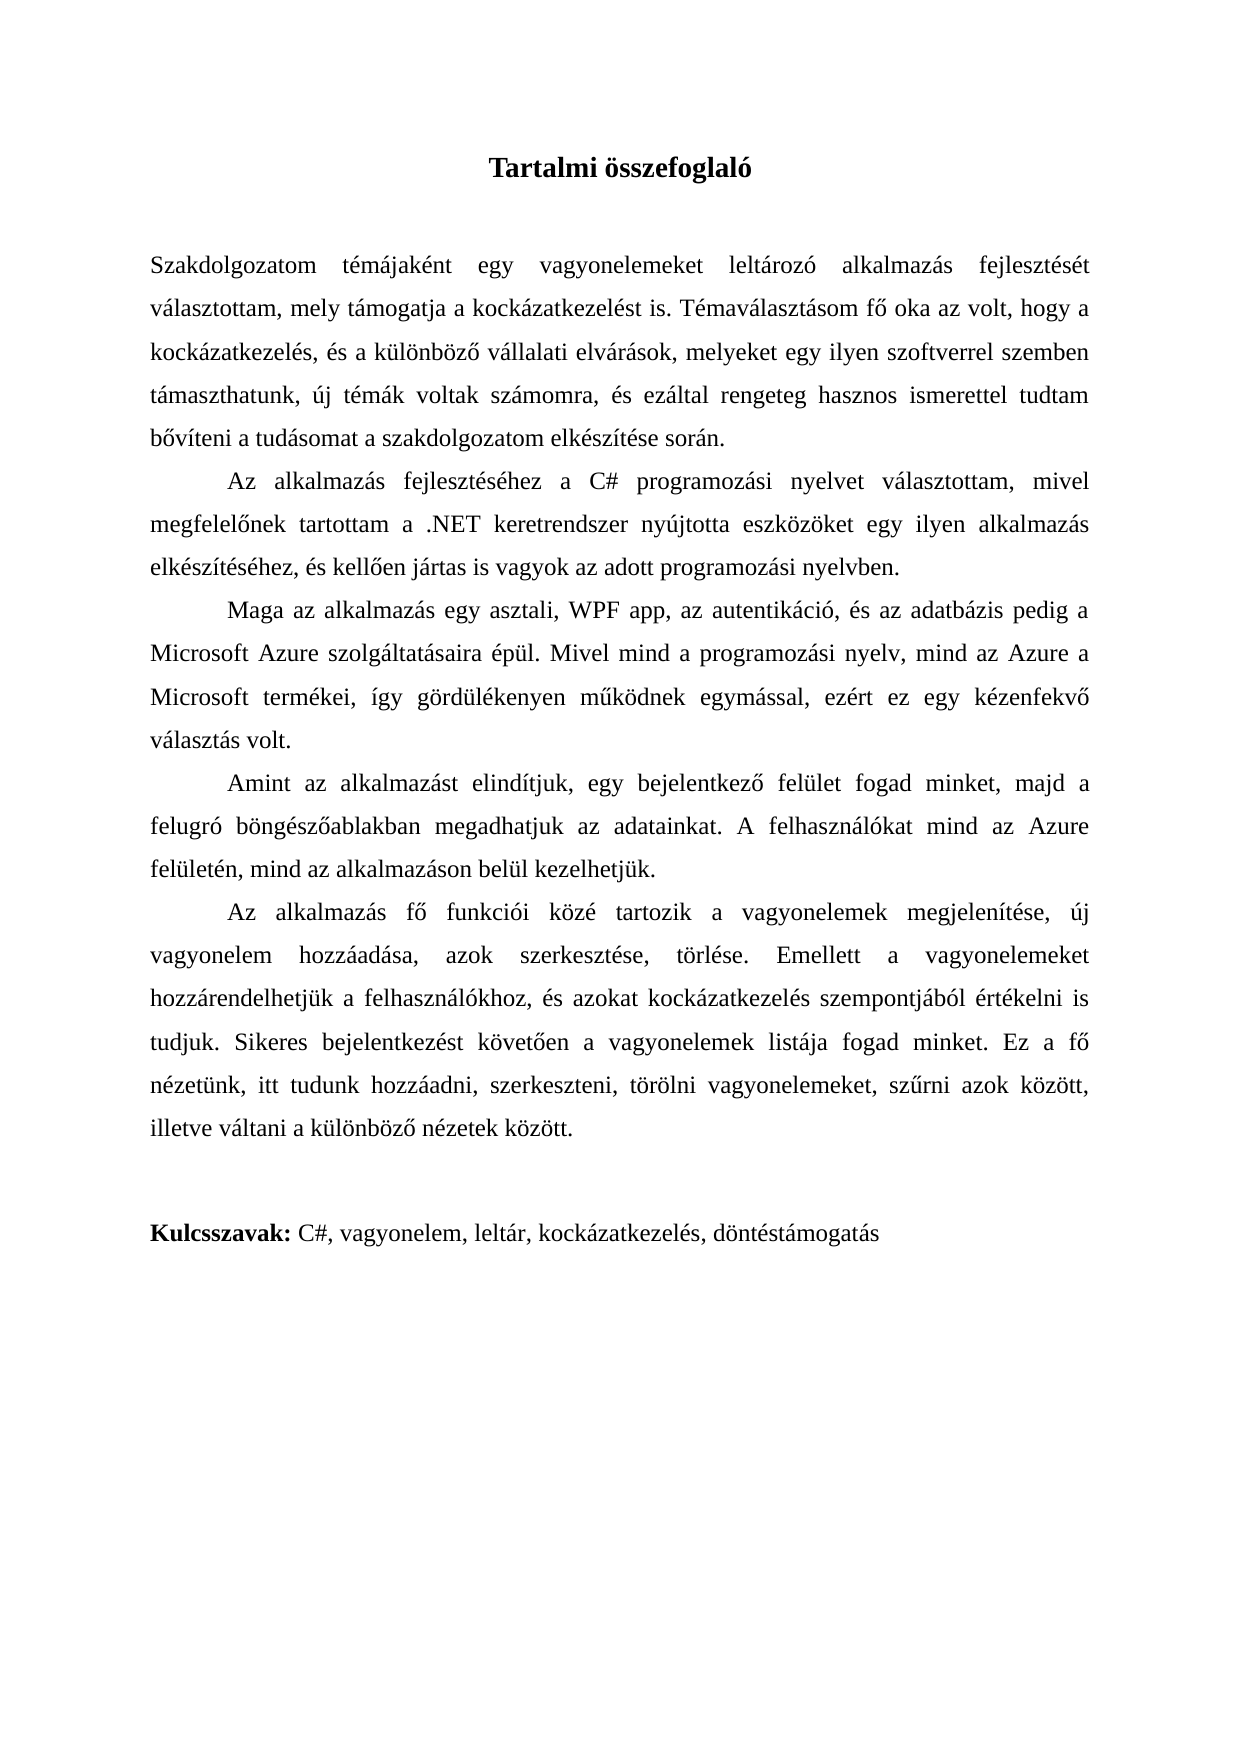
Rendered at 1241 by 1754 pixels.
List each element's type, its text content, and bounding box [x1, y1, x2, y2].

text Maga az alkalmazás egy asztali, WPF app, az autentikáció, és az adatbázis pedig a Microsoft Azure szolgáltatásaira épül. Mivel mind a programozási nyelv, mind az Azure a Microsoft termékei, így gördülékenyen működnek egymással, ezért ez egy kézenfekvő választás volt. [150, 595, 1090, 753]
text Az alkalmazás fejlesztéséhez a C# programozási nyelvet választottam, mivel megfelelőnek tartottam a .NET keretrendszer nyújtotta eszközöket egy ilyen alkalmazás elkészítéséhez, és kellően jártas is vagyok az adott programozási nyelvben. [150, 466, 1090, 581]
text Szakdolgozatom témájaként egy vagyonelemeket leltározó alkalmazás fejlesztését választottam, mely támogatja a kockázatkezelést is. Témaválasztásom fő oka az volt, hogy a kockázatkezelés, és a különböző vállalati elvárások, melyeket egy ilyen szoftverrel szemben támaszthatunk, új témák voltak számomra, és ezáltal rengeteg hasznos ismerettel tudtam bővíteni a tudásomat a szakdolgozatom elkészítése során. [150, 250, 1090, 452]
text Kulcsszavak: C#, vagyonelem, leltár, kockázatkezelés, döntéstámogatás [150, 1218, 1090, 1247]
text Amint az alkalmazást elindítjuk, egy bejelentkező felület fogad minket, majd a felugró böngészőablakban megadhatjuk az adatainkat. A felhasználókat mind az Azure felületén, mind az alkalmazáson belül kezelhetjük. [150, 768, 1090, 883]
text Az alkalmazás fő funkciói közé tartozik a vagyonelemek megjelenítése, új vagyonelem hozzáadása, azok szerkesztése, törlése. Emellett a vagyonelemeket hozzárendelhetjük a felhasználókhoz, és azokat kockázatkezelés szempontjából értékelni is tudjuk. Sikeres bejelentkezést követően a vagyonelemek listája fogad minket. Ez a fő nézetünk, itt tudunk hozzáadni, szerkeszteni, törölni vagyonelemeket, szűrni azok között, illetve váltani a különböző nézetek között. [150, 897, 1090, 1142]
title Tartalmi összefoglaló [150, 150, 1090, 183]
